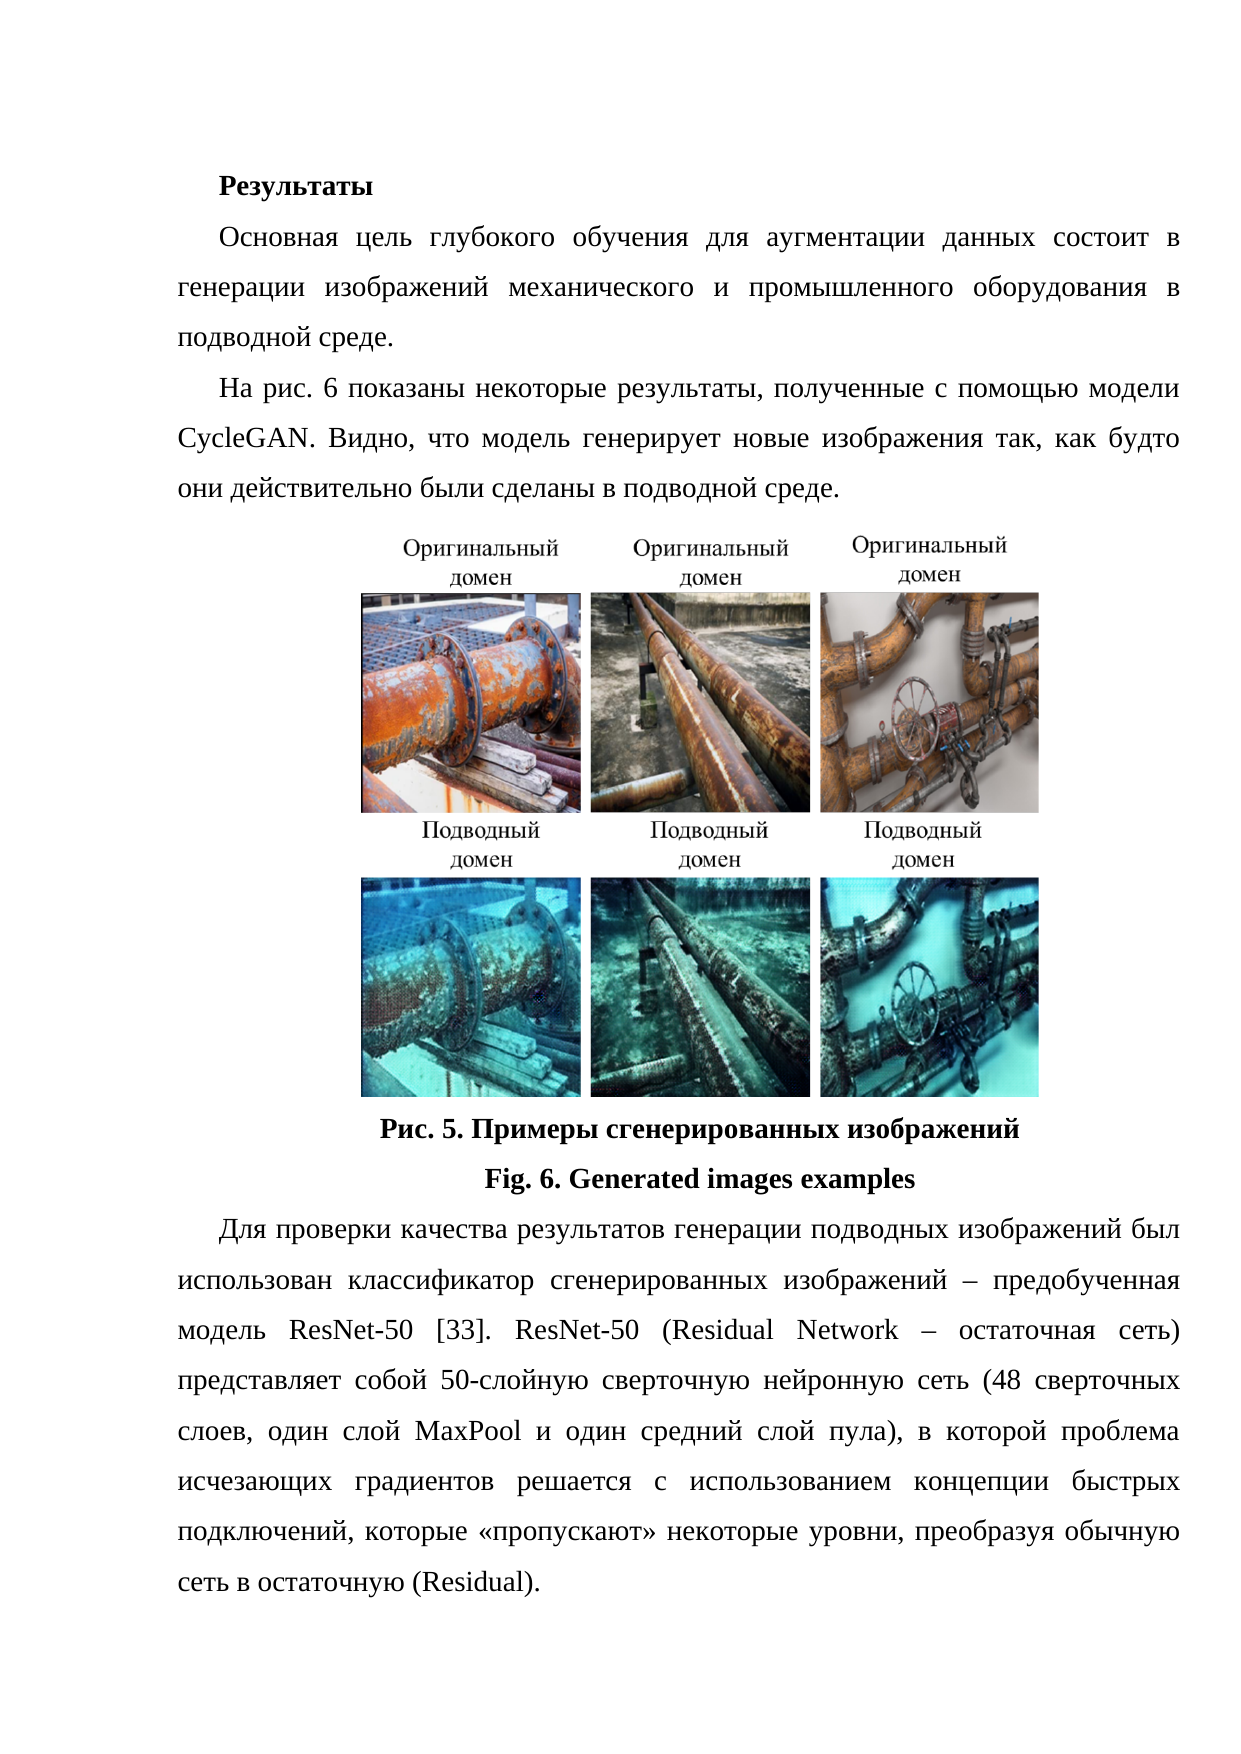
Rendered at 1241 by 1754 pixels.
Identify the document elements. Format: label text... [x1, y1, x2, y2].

text Основная цель глубокого обучения для аугментации данных состоит в генерации изображений механического и промышленного оборудования в подводной среде. [177, 219, 1181, 353]
subtitle Результаты [177, 168, 1181, 202]
picture [361, 520, 1039, 1097]
text На рис. 6 показаны некоторые результаты, полученные с помощью модели CycleGAN. Видно, что модель генерирует новые изображения так, как будто они действительно были сделаны в подводной среде. [177, 370, 1181, 504]
text Для проверки качества результатов генерации подводных изображений был использован классификатор сгенерированных изображений – предобученная модель ResNet-50 [33]. ResNet-50 (Residual Network – остаточная сеть) представляет собой 50-слойную сверточную нейронную сеть (48 сверточных слоев, один слой MaxPool и один средний слой пула), в которой проблема исчезающих градиентов решается с использованием концепции быстрых подключений, которые «пропускают» некоторые уровни, преобразуя обычную сеть в остаточную (Residual). [177, 1212, 1181, 1597]
text Fig. 6. Generated images examples [177, 1161, 1181, 1195]
